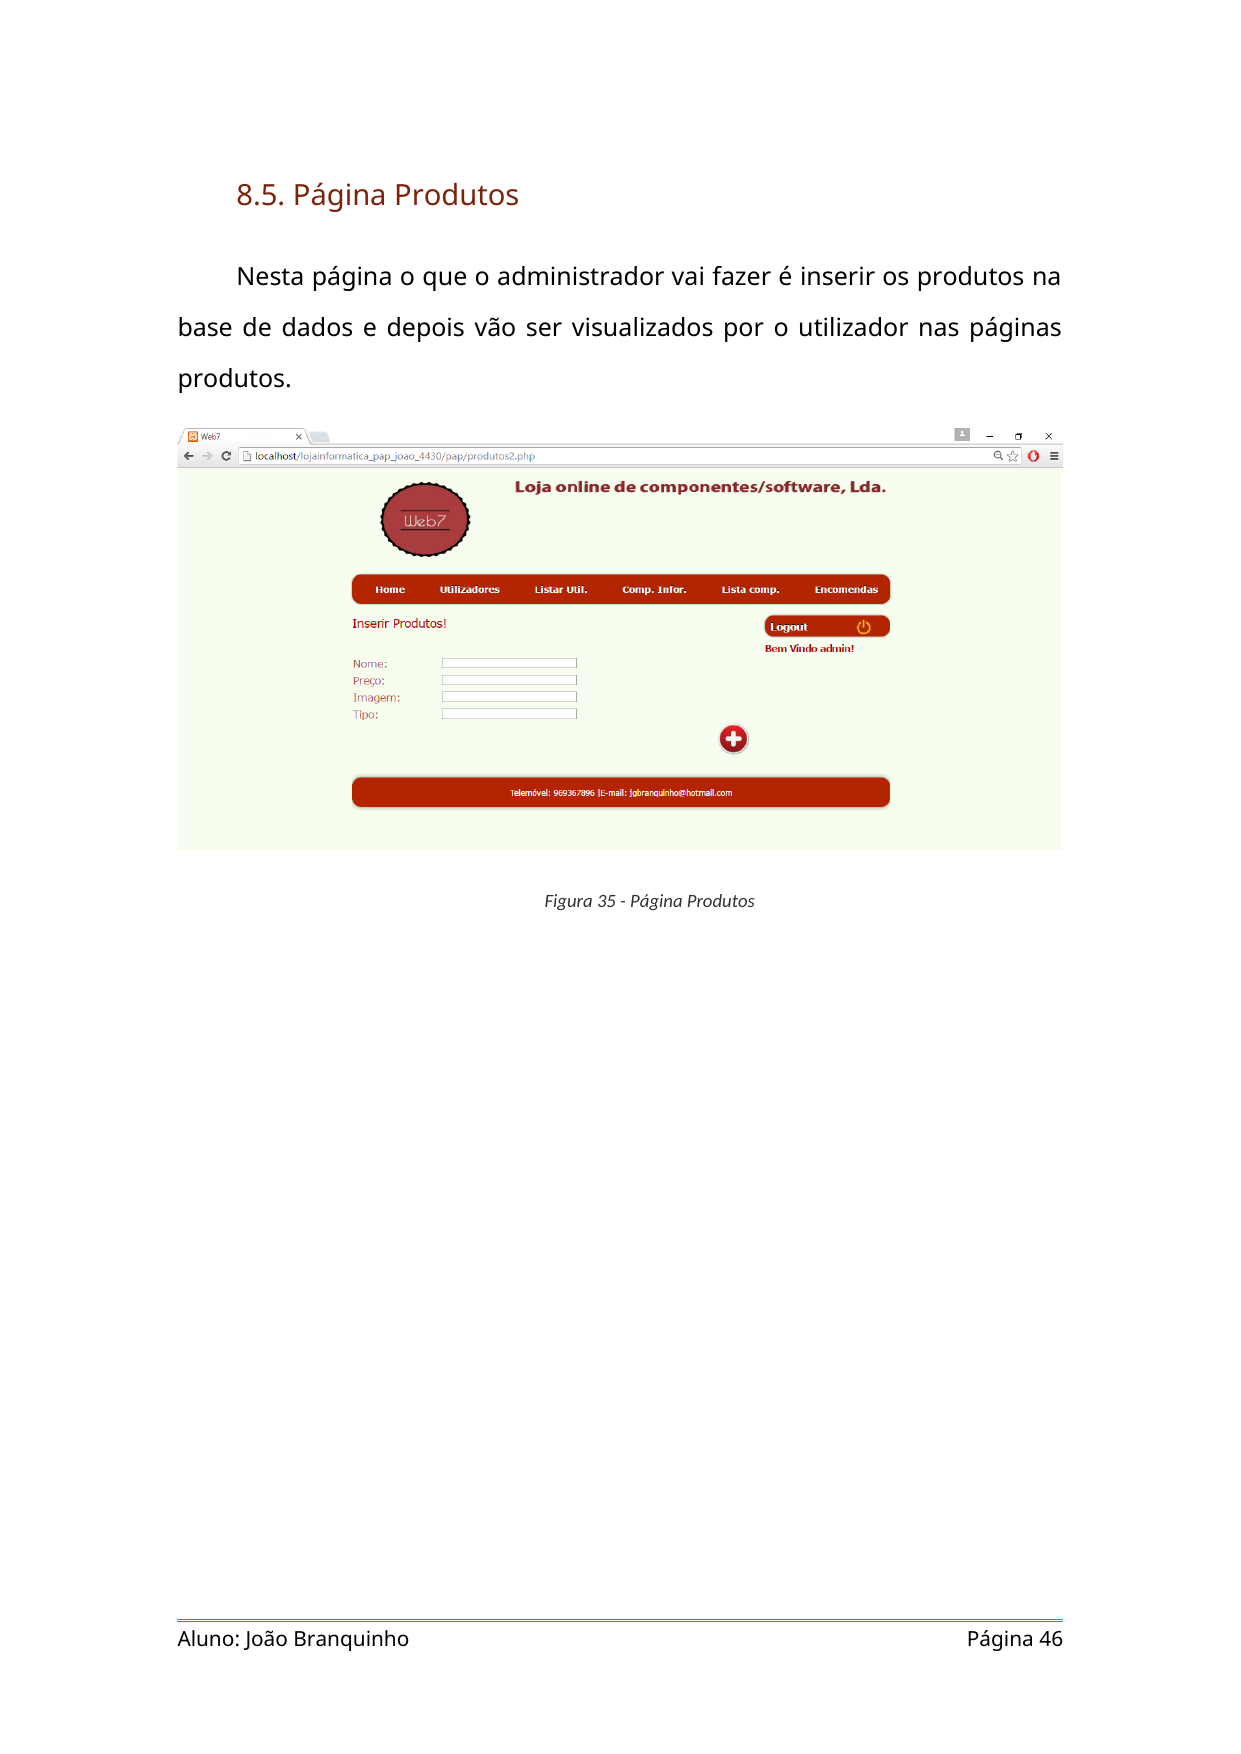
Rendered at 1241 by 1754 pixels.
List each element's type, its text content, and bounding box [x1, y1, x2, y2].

picture [177, 428, 1063, 850]
subtitle 8.5. Página Produtos [177, 174, 1063, 214]
text Nesta página o que o administrador vai fazer é inserir os produtos na base de dados e depois vão ser visualizados por o utilizador nas páginas produtos. [177, 259, 1063, 395]
